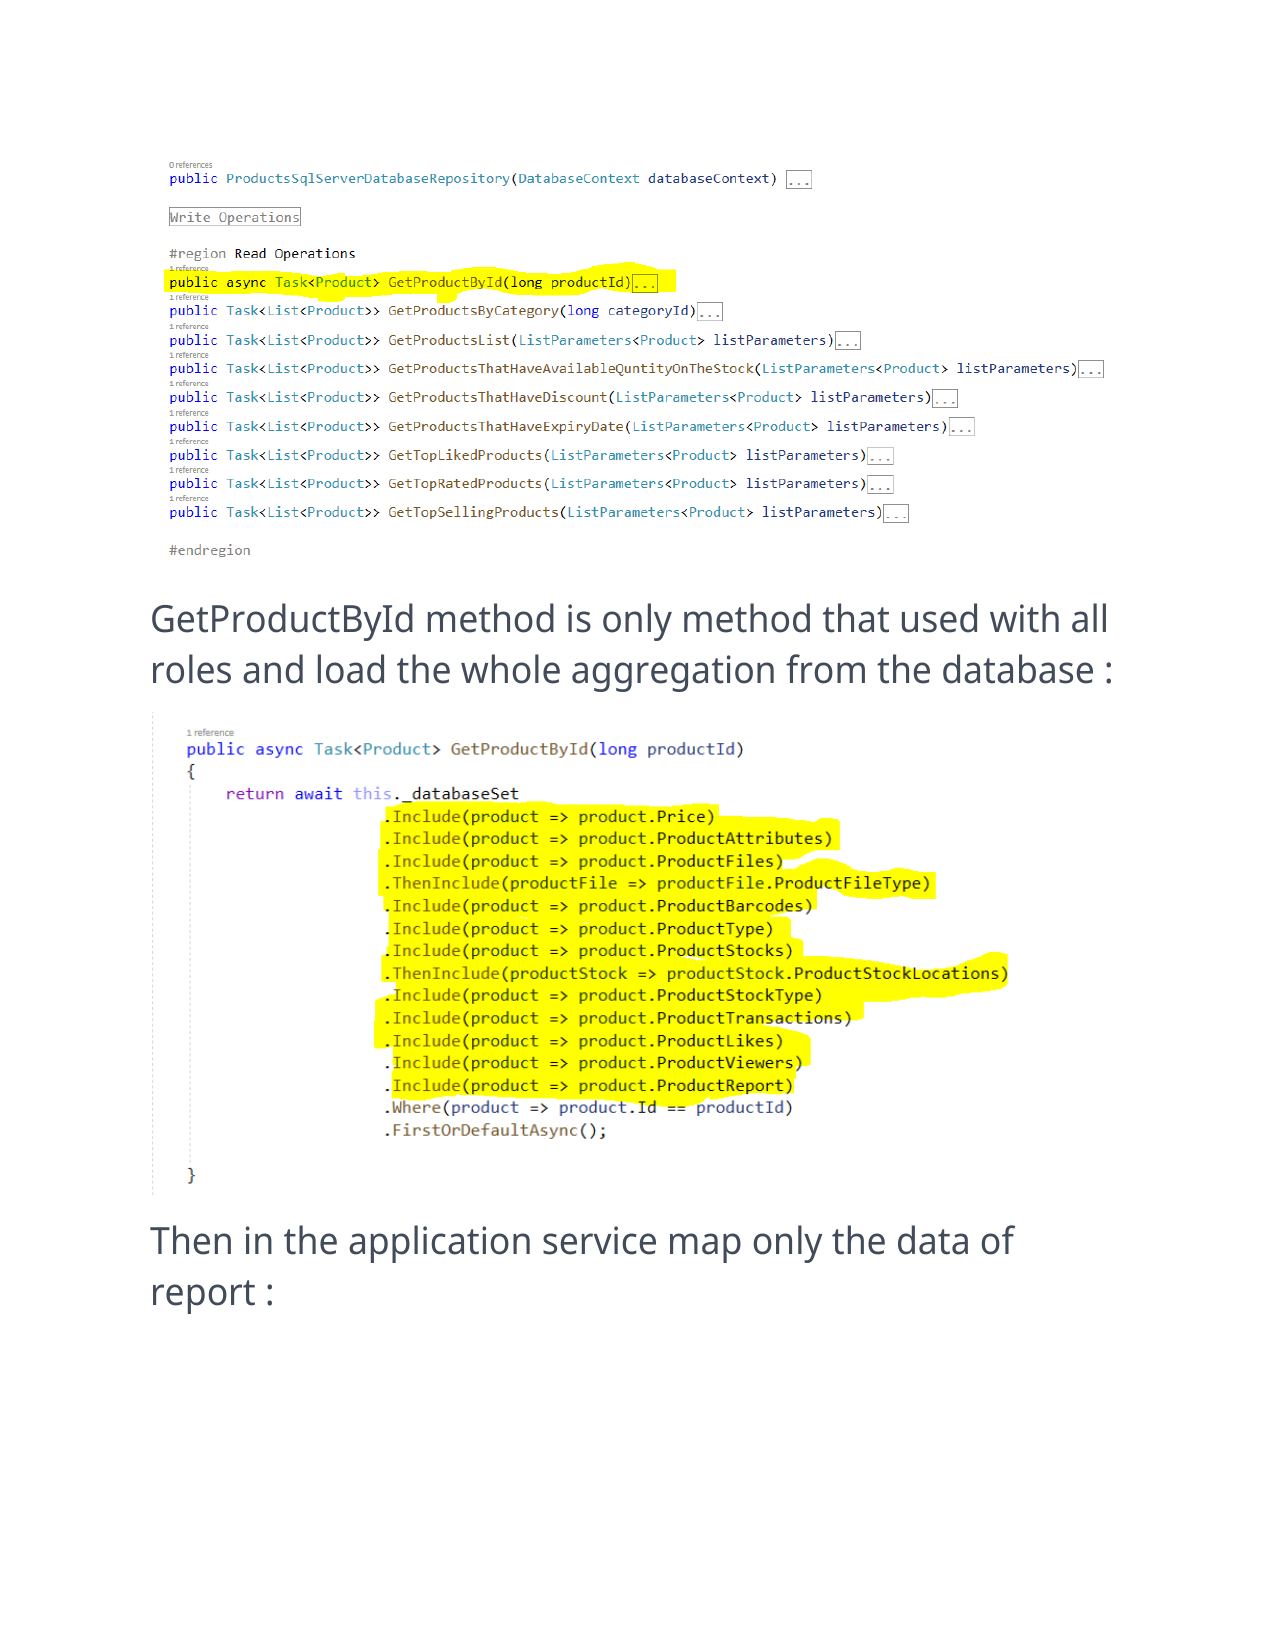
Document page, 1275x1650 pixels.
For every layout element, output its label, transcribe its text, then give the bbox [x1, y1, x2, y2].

picture [150, 712, 1040, 1197]
picture [150, 150, 1125, 575]
text Then in the application service map only the data of report : [150, 1214, 1125, 1316]
text GetProductById method is only method that used with all roles and load the whole aggregation from the database : [150, 592, 1125, 694]
